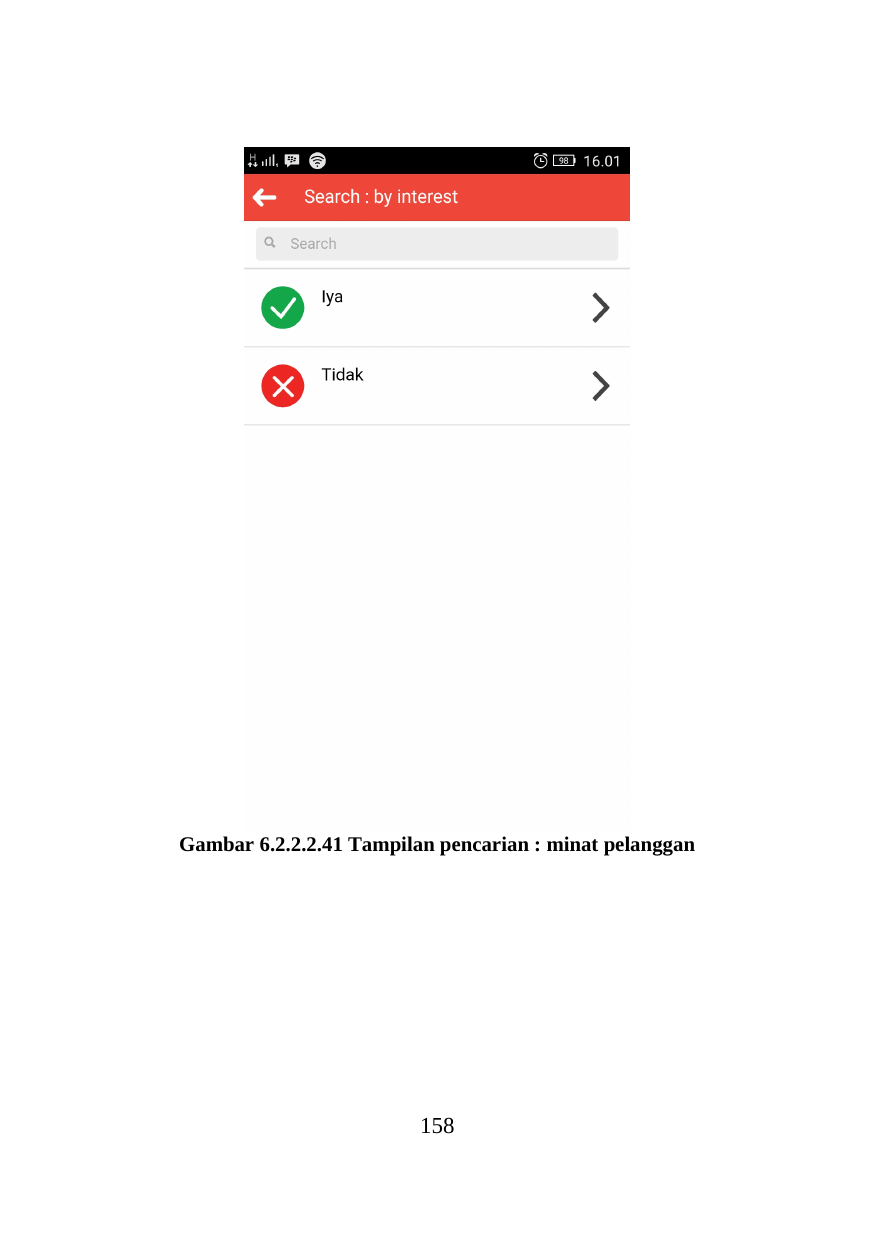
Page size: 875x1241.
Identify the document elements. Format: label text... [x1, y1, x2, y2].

picture [244, 147, 630, 832]
